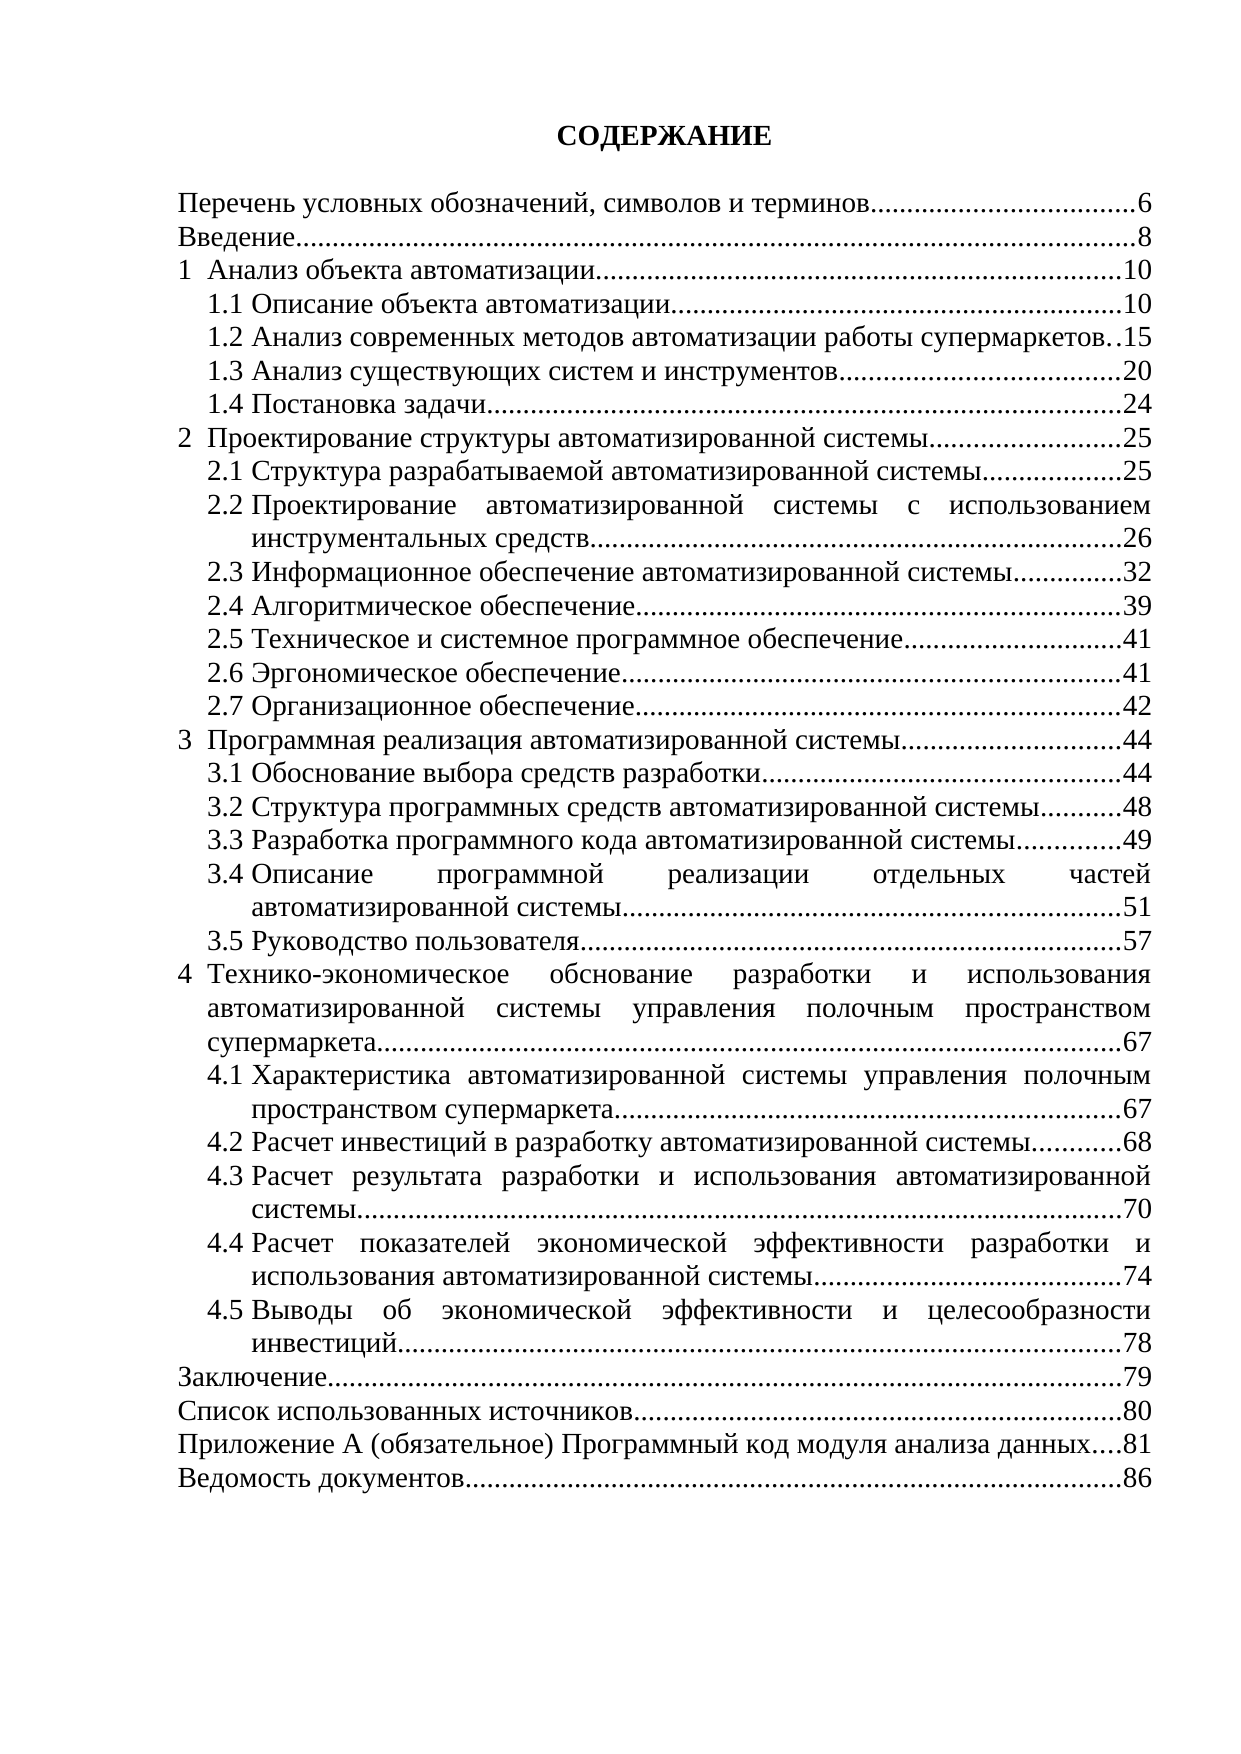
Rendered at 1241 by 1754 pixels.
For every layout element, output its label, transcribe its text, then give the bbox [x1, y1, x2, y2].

text 4.3 Расчет результата разработки и использования автоматизированной системы 70 [207, 1158, 1152, 1225]
text 1.2 Анализ современных методов автоматизации работы супермаркетов 15 [207, 319, 1152, 353]
text Приложение А (обязательное) Программный код модуля анализа данных 81 [177, 1426, 1152, 1460]
text 3.5 Руководство пользователя 57 [207, 923, 1152, 957]
text Ведомость документов 86 [177, 1460, 1152, 1493]
text 4.5 Выводы об экономической эффективности и целесообразности инвестиций 78 [207, 1292, 1152, 1359]
text 2.2 Проектирование автоматизированной системы с использованием инструментальных средств 26 [207, 487, 1152, 554]
text Введение 8 [177, 219, 1152, 252]
text 2.4 Алгоритмическое обеспечение 39 [207, 588, 1152, 621]
text 2.3 Информационное обеспечение автоматизированной системы 32 [207, 554, 1152, 588]
text СОДЕРЖАНИЕ [177, 118, 1152, 152]
text 1.3 Анализ существующих систем и инструментов 20 [207, 353, 1152, 386]
text 3 Программная реализация автоматизированной системы 44 [177, 722, 1152, 755]
text Список использованных источников 80 [177, 1393, 1152, 1426]
text 2.6 Эргономическое обеспечение 41 [207, 655, 1152, 688]
text 2.7 Организационное обеспечение 42 [207, 688, 1152, 722]
text 3.3 Разработка программного кода автоматизированной системы 49 [207, 822, 1152, 856]
text 4.1 Характеристика автоматизированной системы управления полочным пространством супермаркета 67 [207, 1057, 1152, 1124]
text 4 Технико-экономическое обснование разработки и использования автоматизированной системы управления полочным пространством супермаркета 67 [177, 957, 1152, 1057]
text 4.2 Расчет инвестиций в разработку автоматизированной системы 68 [207, 1124, 1152, 1158]
text 3.2 Структура программных средств автоматизированной системы 48 [207, 789, 1152, 822]
text 2.1 Структура разрабатываемой автоматизированной системы 25 [207, 453, 1152, 487]
text Заключение 79 [327, 1359, 1152, 1393]
text 1.1 Описание объекта автоматизации 10 [207, 286, 1152, 319]
text 1.4 Постановка задачи 24 [207, 386, 1152, 420]
text 2 Проектирование структуры автоматизированной системы 25 [177, 420, 1152, 453]
text 1 Анализ объекта автоматизации 10 [177, 252, 1152, 286]
text 3.4 Описание программной реализации отдельных частей автоматизированной системы 51 [207, 856, 1152, 923]
text 2.5 Техническое и системное программное обеспечение 41 [207, 621, 1152, 655]
text Перечень условных обозначений, символов и терминов 6 [177, 185, 1152, 219]
text 3.1 Обоснование выбора средств разработки 44 [207, 755, 1152, 789]
text 4.4 Расчет показателей экономической эффективности разработки и использования автоматизированной системы 74 [207, 1225, 1152, 1292]
